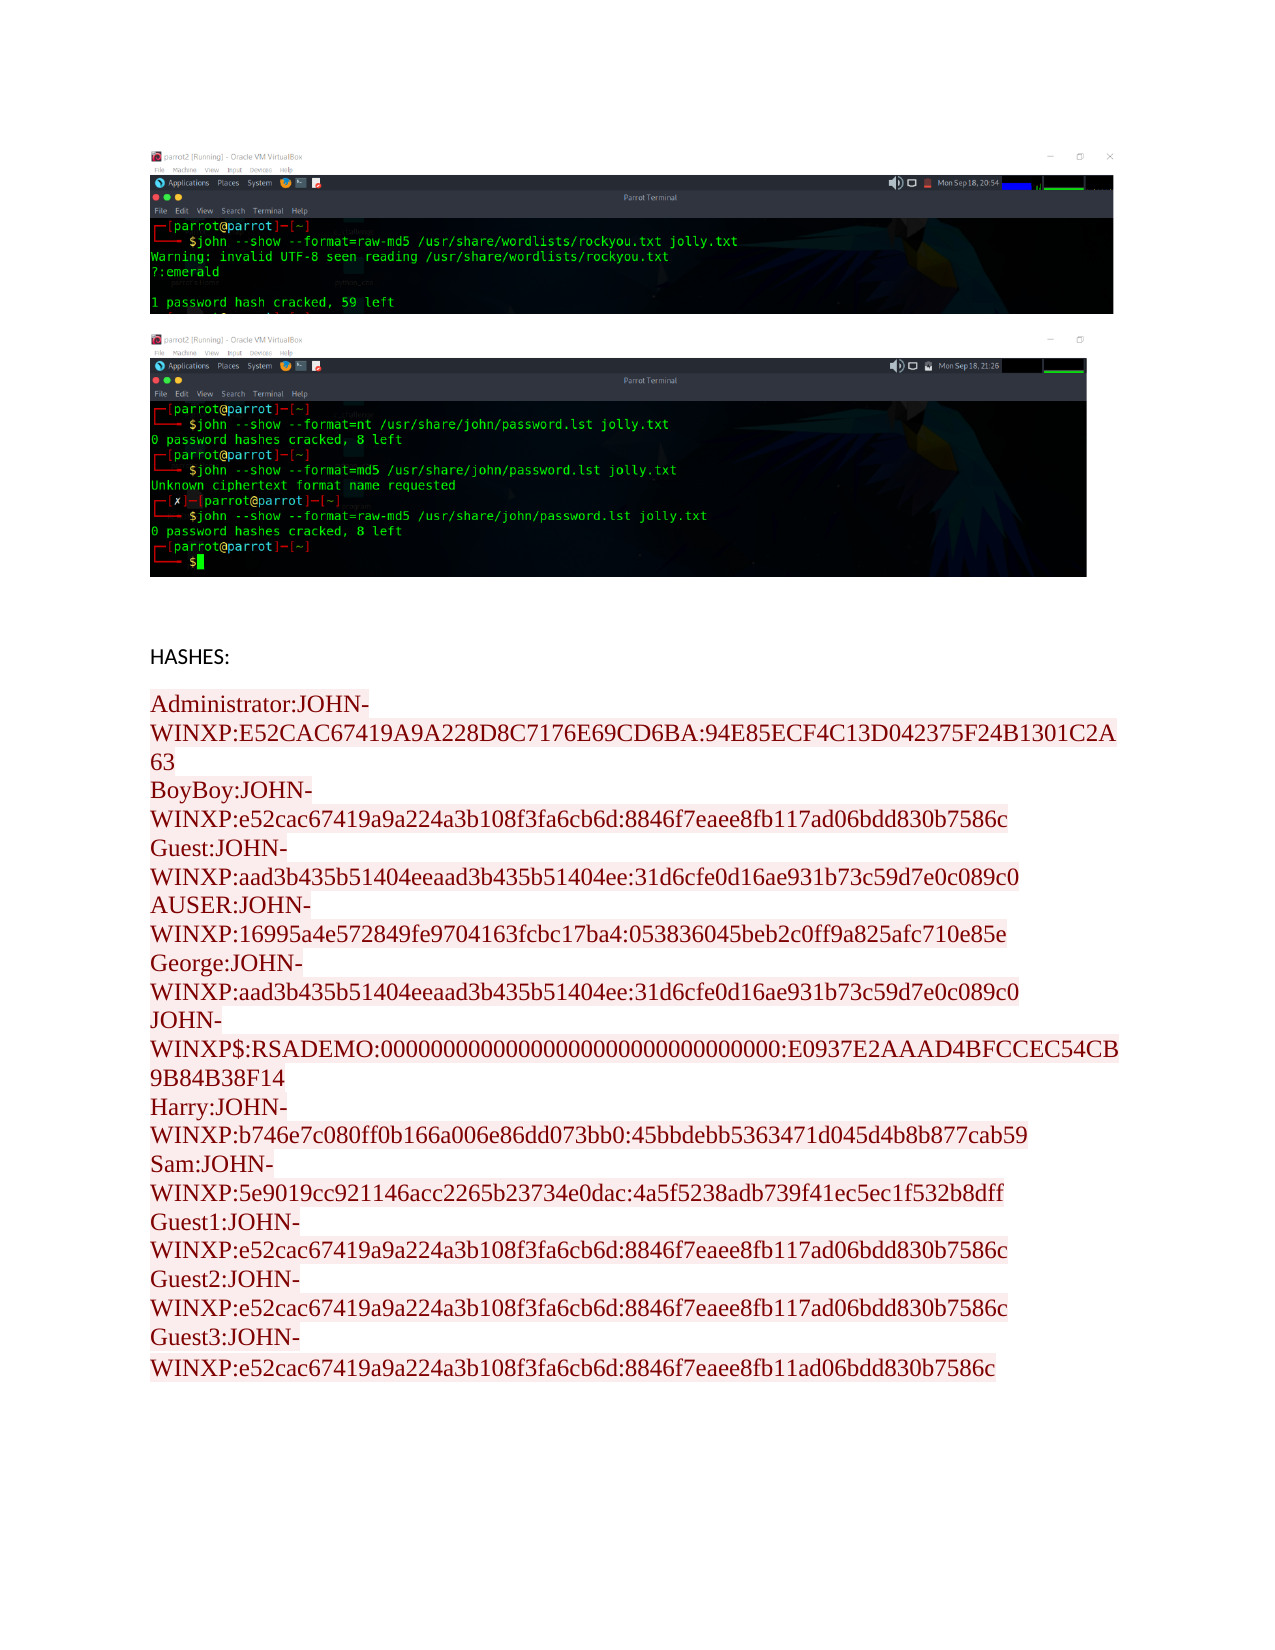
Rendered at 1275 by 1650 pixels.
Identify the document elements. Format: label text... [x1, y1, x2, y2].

text HASHES: [150, 642, 1125, 670]
text Sam:JOHN-WINXP:5e9019cc921146acc2265b23734e0dac:4a5f5238adb739f41ec5ec1f532b8dff [274, 1149, 1125, 1207]
text AUSER:JOHN-WINXP:16995a4e572849fe9704163fcbc17ba4:053836045beb2c0ff9a825afc710e85e [311, 891, 1125, 948]
picture [150, 332, 1087, 577]
text Guest2:JOHN-WINXP:e52cac67419a9a224a3b108f3fa6cb6d:8846f7eaee8fb117ad06bdd830b7586c [300, 1264, 1125, 1322]
text JOHN-WINXP$:RSADEMO:00000000000000000000000000000000:E0937E2AAAD4BFCCEC54CB9B84B38F14 [222, 1006, 1125, 1092]
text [150, 1322, 1125, 1382]
picture [150, 150, 1114, 314]
text BoyBoy:JOHN-WINXP:e52cac67419a9a224a3b108f3fa6cb6d:8846f7eaee8fb117ad06bdd830b7586c [312, 776, 1125, 833]
text George:JOHN-WINXP:aad3b435b51404eeaad3b435b51404ee:31d6cfe0d16ae931b73c59d7e0c089c0 [303, 948, 1125, 1006]
text Harry:JOHN-WINXP:b746e7c080ff0b166a006e86dd073bb0:45bbdebb5363471d045d4b8b877cab59 [287, 1092, 1125, 1149]
text Guest1:JOHN-WINXP:e52cac67419a9a224a3b108f3fa6cb6d:8846f7eaee8fb117ad06bdd830b7586c [300, 1207, 1125, 1264]
text Administrator:JOHN-WINXP:E52CAC67419A9A228D8C7176E69CD6BA:94E85ECF4C13D042375F24B1301C2A63 [175, 689, 1125, 776]
text Guest:JOHN-WINXP:aad3b435b51404eeaad3b435b51404ee:31d6cfe0d16ae931b73c59d7e0c089c0 [287, 833, 1125, 891]
